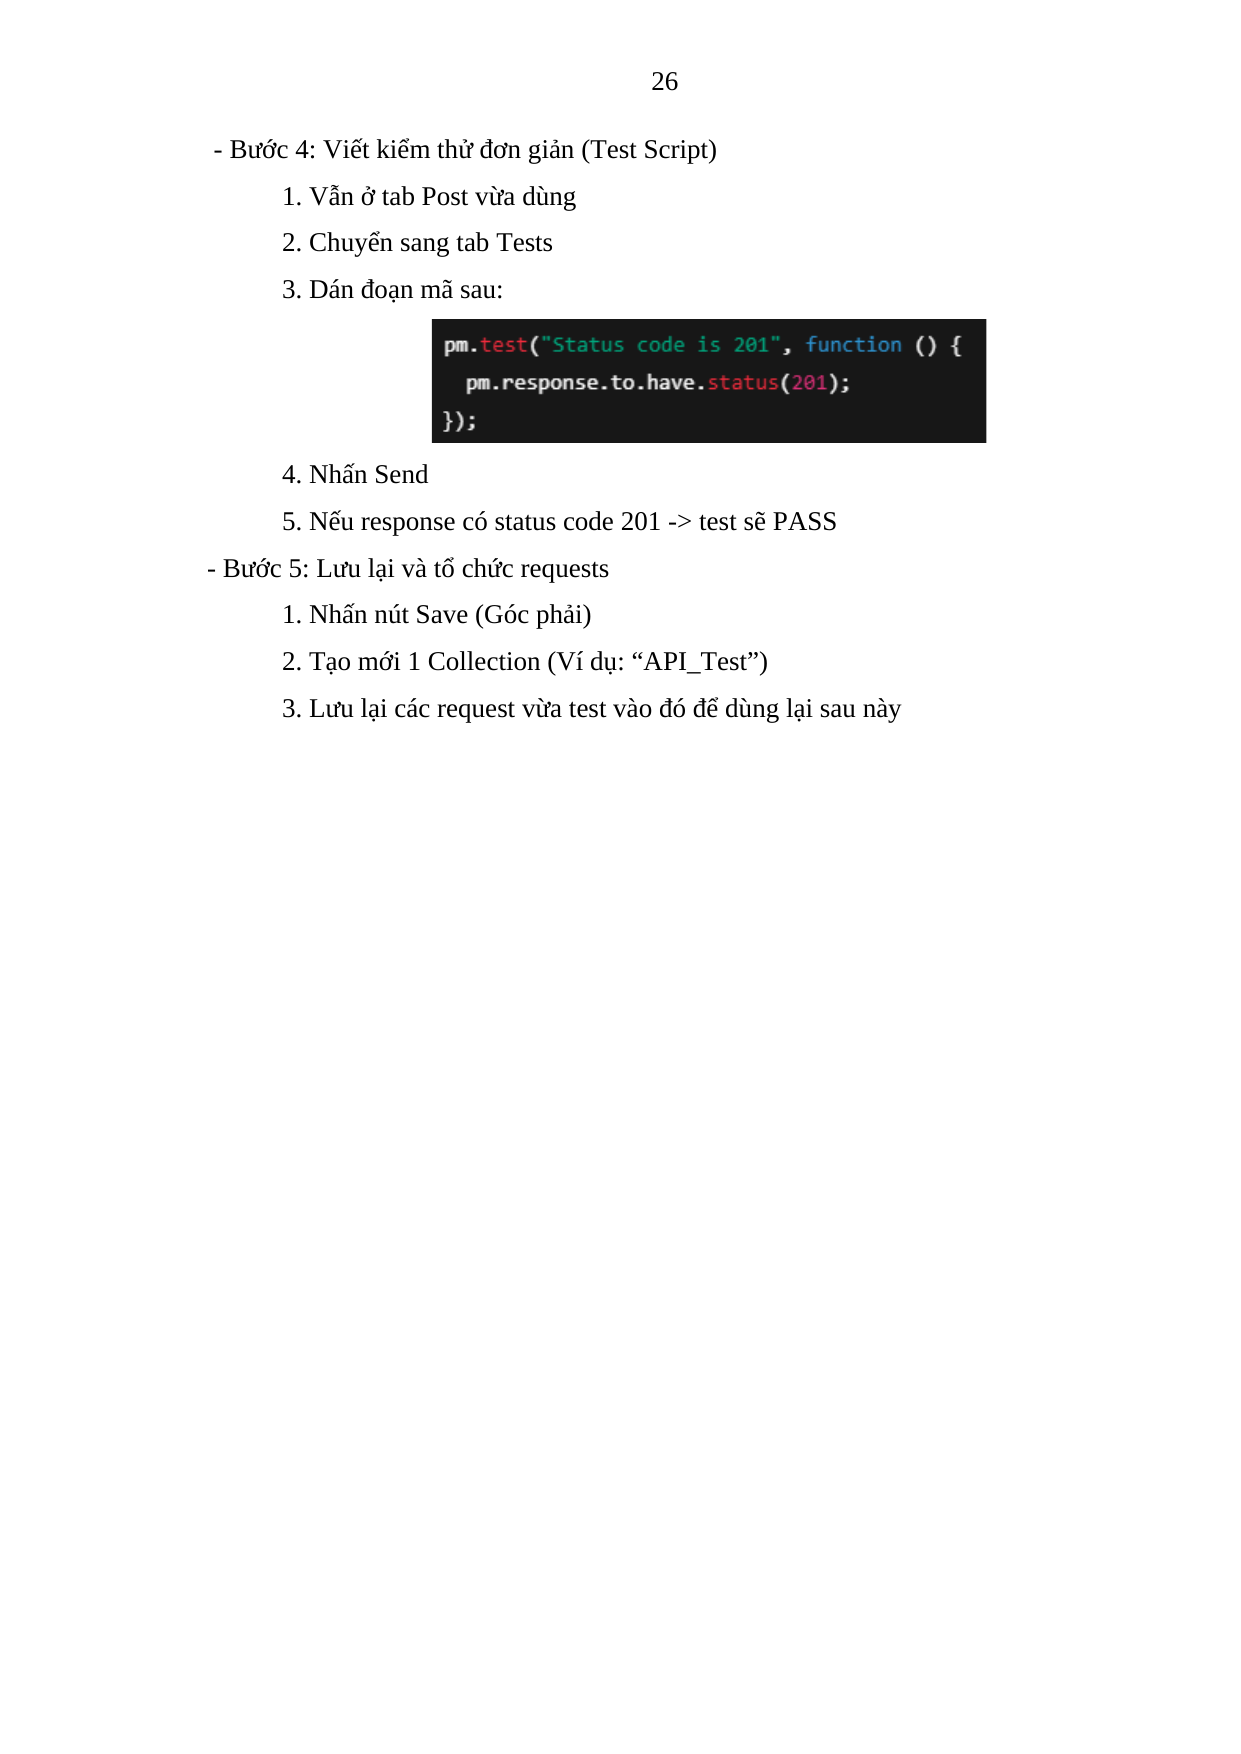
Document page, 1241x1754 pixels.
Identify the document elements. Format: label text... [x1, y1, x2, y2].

picture [431, 319, 987, 443]
text 2. Chuyển sang tab Tests [207, 226, 1122, 257]
text 3. Dán đoạn mã sau: [207, 273, 1122, 304]
text 4. Nhấn Send [207, 458, 1122, 490]
text 2. Tạo mới 1 Collection (Ví dụ: “API_Test”) [207, 645, 1122, 676]
text 1. Nhấn nút Save (Góc phải) [207, 598, 1122, 630]
text 1. Vẫn ở tab Post vừa dùng [207, 179, 1122, 211]
text 5. Nếu response có status code 201 -> test sẽ PASS [207, 505, 1122, 536]
text - Bước 5: Lưu lại và tổ chức requests [207, 552, 1122, 583]
text - Bước 4: Viết kiểm thử đơn giản (Test Script) [207, 133, 1122, 164]
text 3. Lưu lại các request vừa test vào đó để dùng lại sau này [207, 692, 1122, 723]
